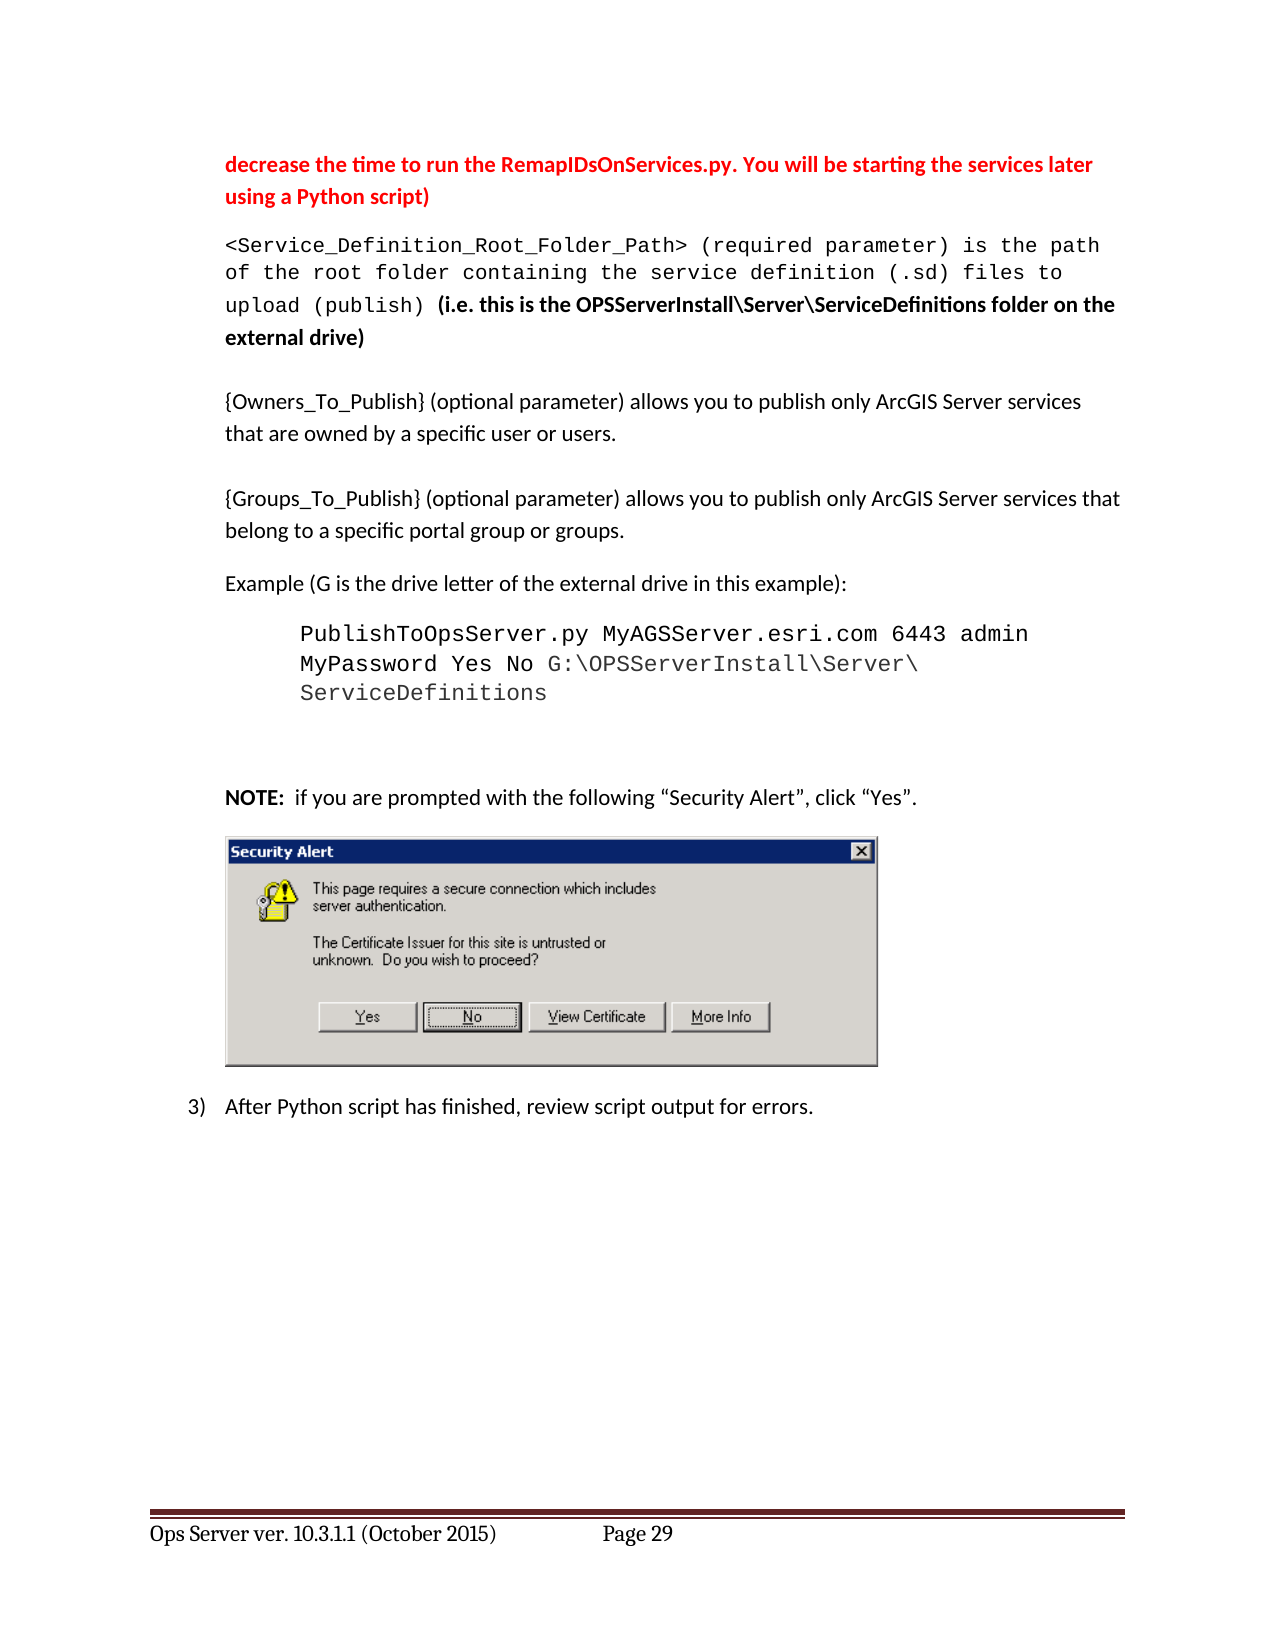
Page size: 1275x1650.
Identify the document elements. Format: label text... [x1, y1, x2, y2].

list {Owners_To_Publish} (optional parameter) allows you to publish only ArcGIS Server services that are owned by a specific user or users. [225, 387, 1125, 447]
list After Python script has finished, review script output for errors. [187, 1092, 1125, 1120]
list <Service_Definition_Root_Folder_Path> (required parameter) is the path of the root folder containing the service definition (.sd) files to upload (publish) (i.e. this is the OPSServerInstall\Server\ServiceDefinitions folder on the external drive) [225, 235, 1125, 351]
picture [225, 836, 879, 1067]
list {Groups_To_Publish} (optional parameter) allows you to publish only ArcGIS Server services that belong to a specific portal group or groups. [225, 484, 1125, 544]
text NOTE: if you are prompted with the following “Security Alert”, click “Yes”. [150, 783, 1125, 811]
text Example (G is the drive letter of the external drive in this example): [225, 569, 1125, 597]
text PublishToOpsServer.py MyAGSServer.esri.com 6443 admin MyPassword Yes No G:\OPSServerInstall\Server\ServiceDefinitions [300, 622, 1125, 708]
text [225, 150, 1125, 210]
